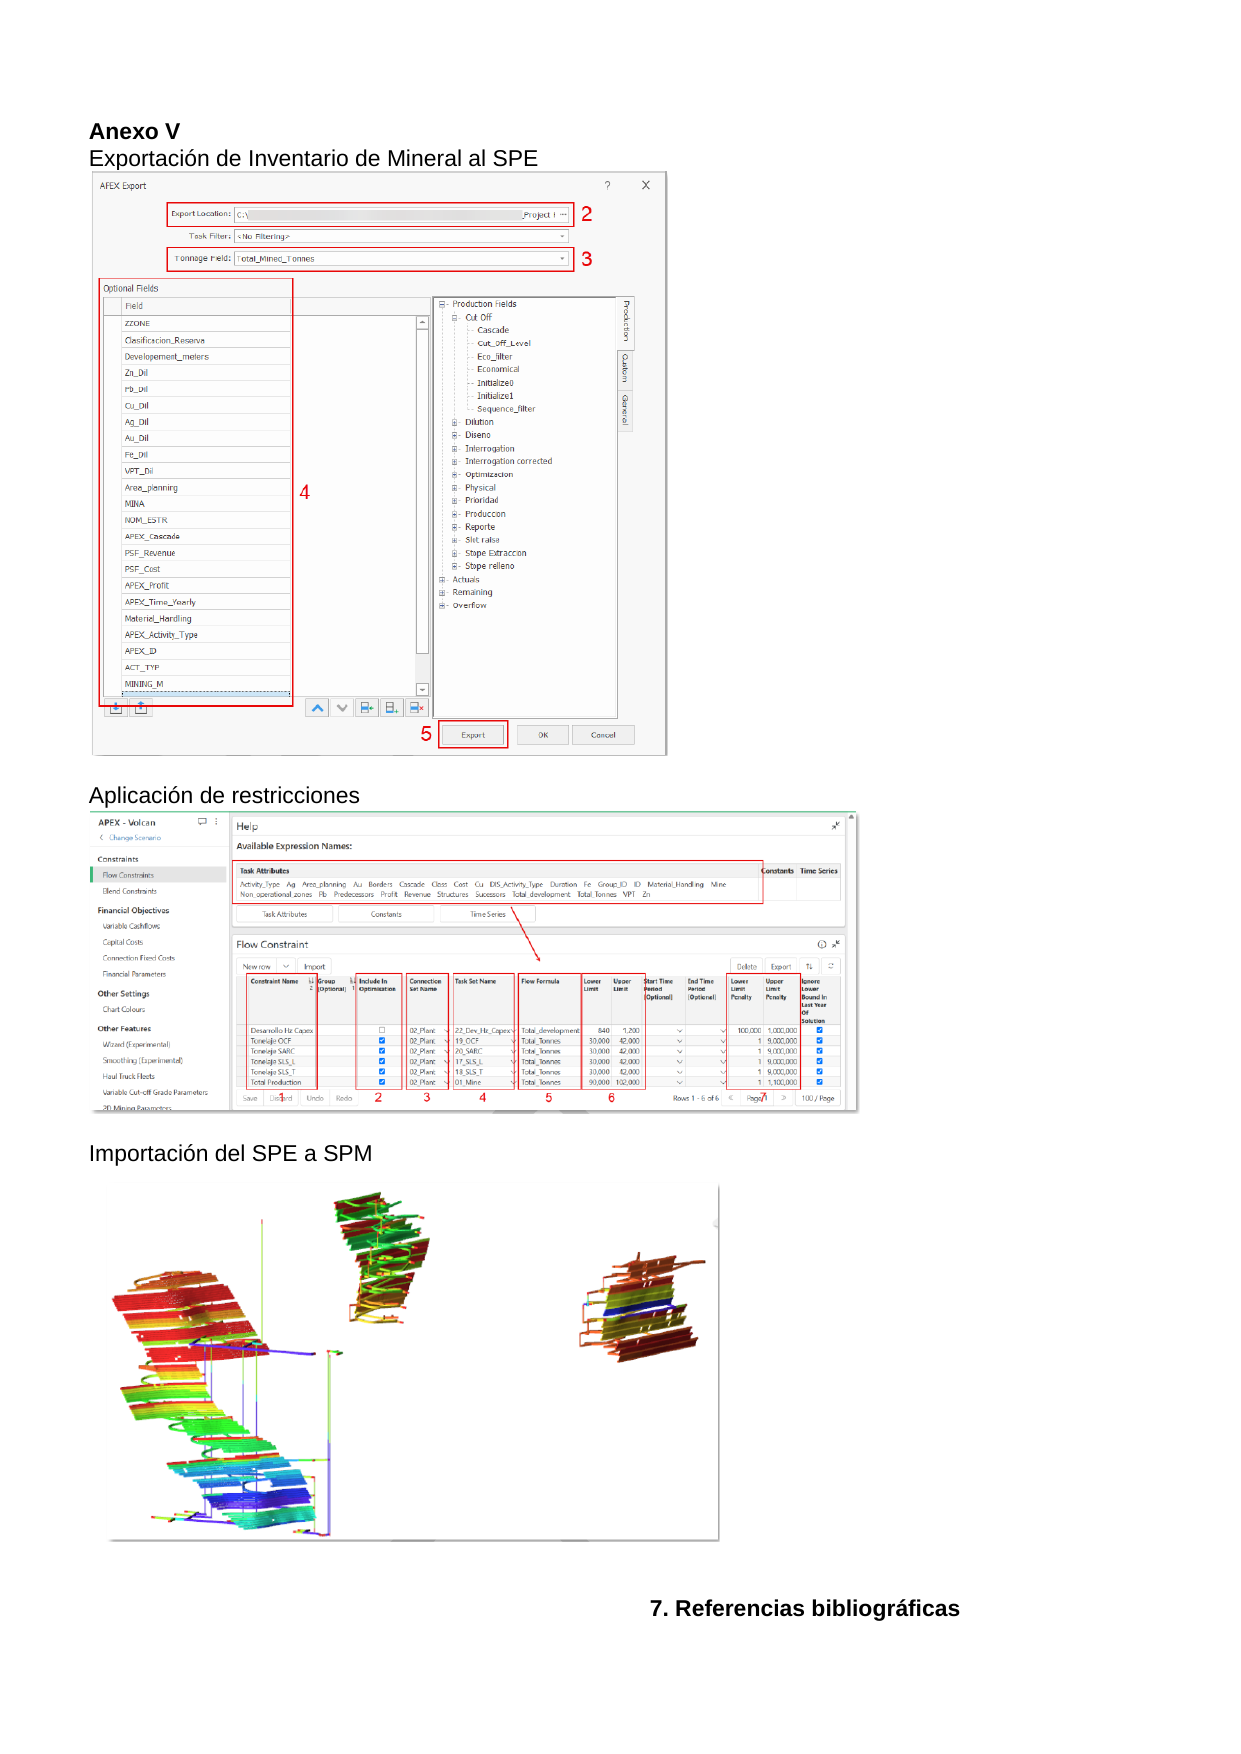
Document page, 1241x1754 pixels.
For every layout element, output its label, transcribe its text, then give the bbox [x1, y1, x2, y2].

picture [88, 1166, 720, 1542]
text Aplicación de restricciones [89, 782, 1169, 808]
picture [88, 170, 668, 756]
text Exportación de Inventario de Mineral al SPE [89, 144, 1169, 171]
text Anexo V [89, 118, 1169, 144]
picture [88, 808, 860, 1114]
text Importación del SPE a SPM [89, 1140, 1169, 1167]
text 7. Referencias bibliográficas [649, 1594, 1169, 1621]
